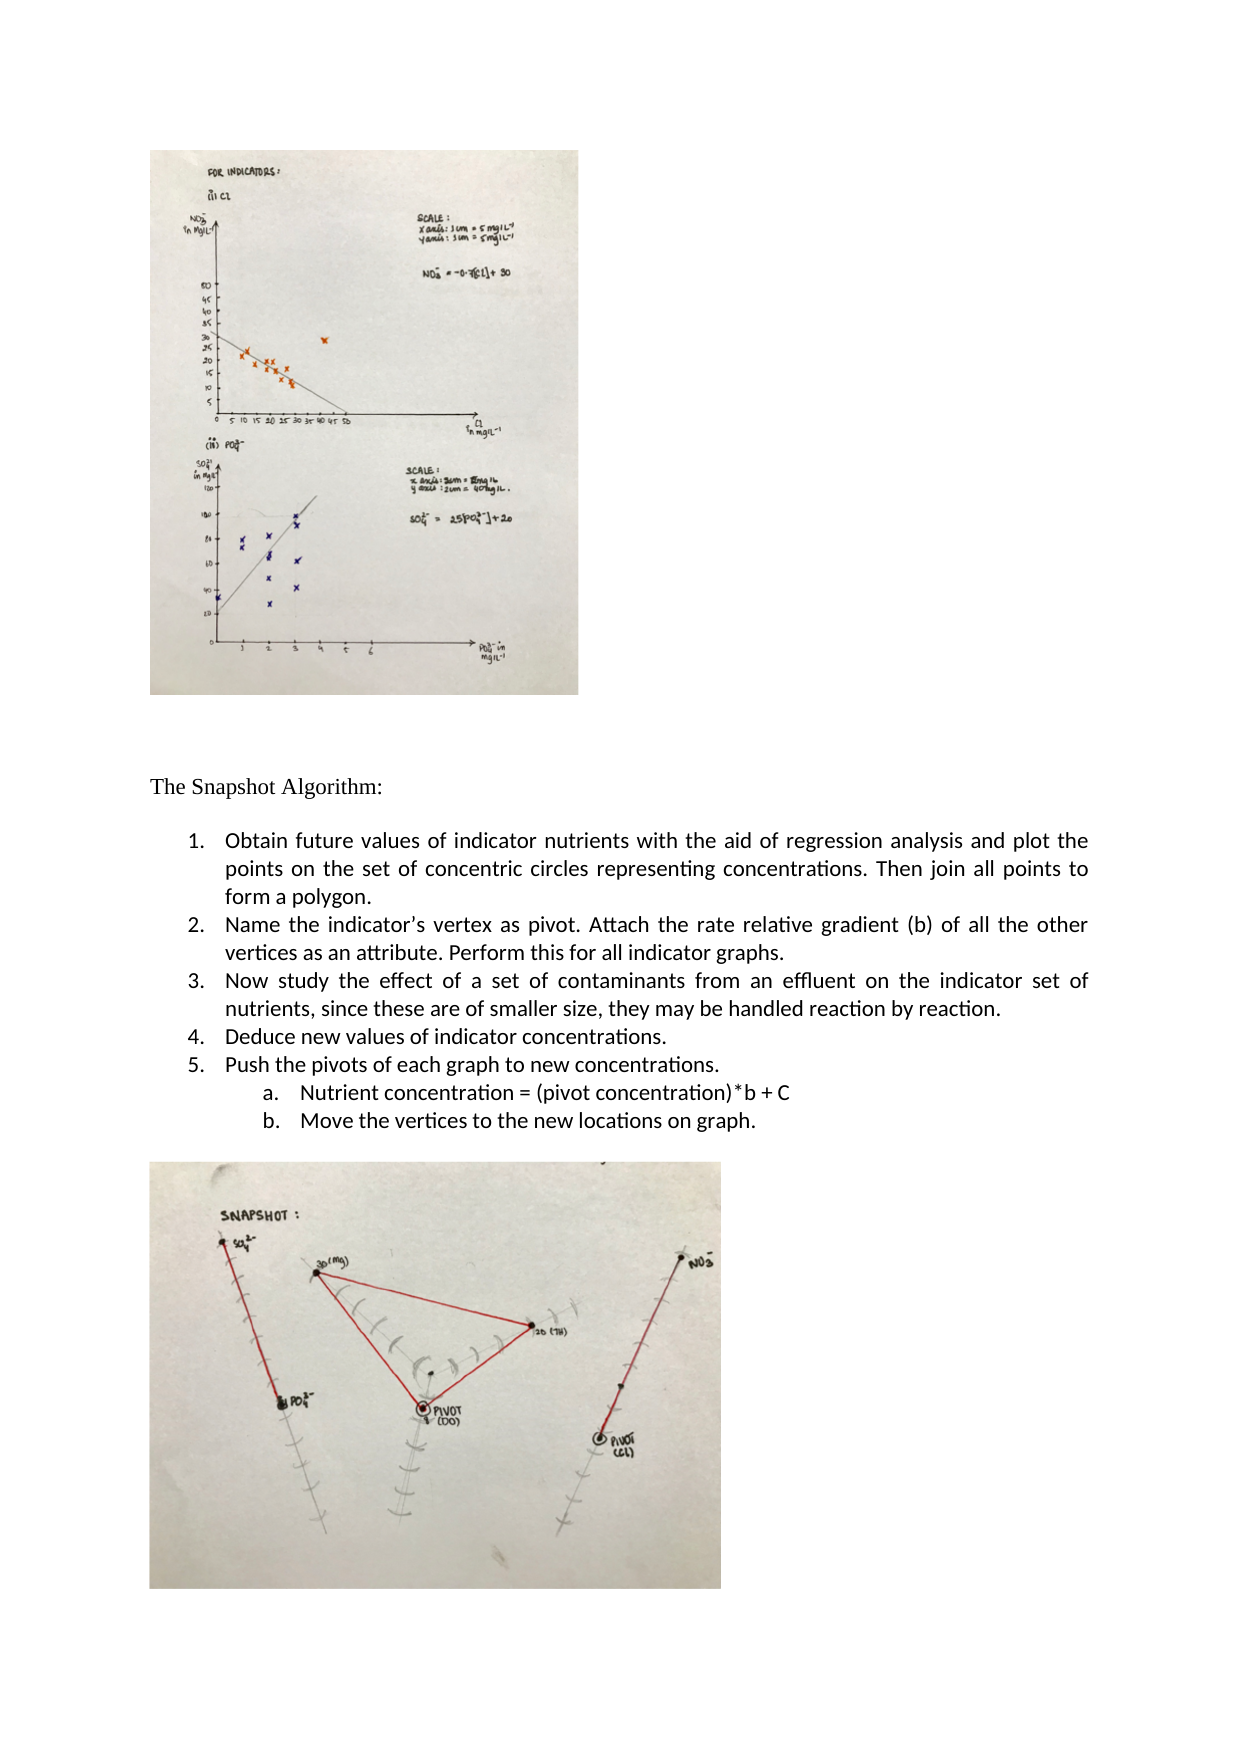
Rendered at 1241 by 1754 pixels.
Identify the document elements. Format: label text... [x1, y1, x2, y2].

list Move the vertices to the new locations on graph. [262, 1106, 1090, 1134]
list Now study the effect of a set of contaminants from an effluent on the indicator set of nutrients, since these are of smaller size, they may be handled reaction by reaction. [187, 966, 1090, 1022]
text The Snapshot Algorithm: [150, 773, 1090, 799]
list Push the pivots of each graph to new concentrations. [187, 1050, 1090, 1078]
picture [150, 150, 579, 695]
list Name the indicator’s vertex as pivot. Attach the rate relative gradient (b) of all the other vertices as an attribute. Perform this for all indicator graphs. [187, 910, 1090, 966]
list Deduce new values of indicator concentrations. [187, 1022, 1090, 1050]
picture [150, 1162, 721, 1588]
list Nutrient concentration = (pivot concentration)*b + C [262, 1078, 1090, 1106]
list Obtain future values of indicator nutrients with the aid of regression analysis and plot the points on the set of concentric circles representing concentrations. Then join all points to form a polygon. [187, 826, 1090, 910]
